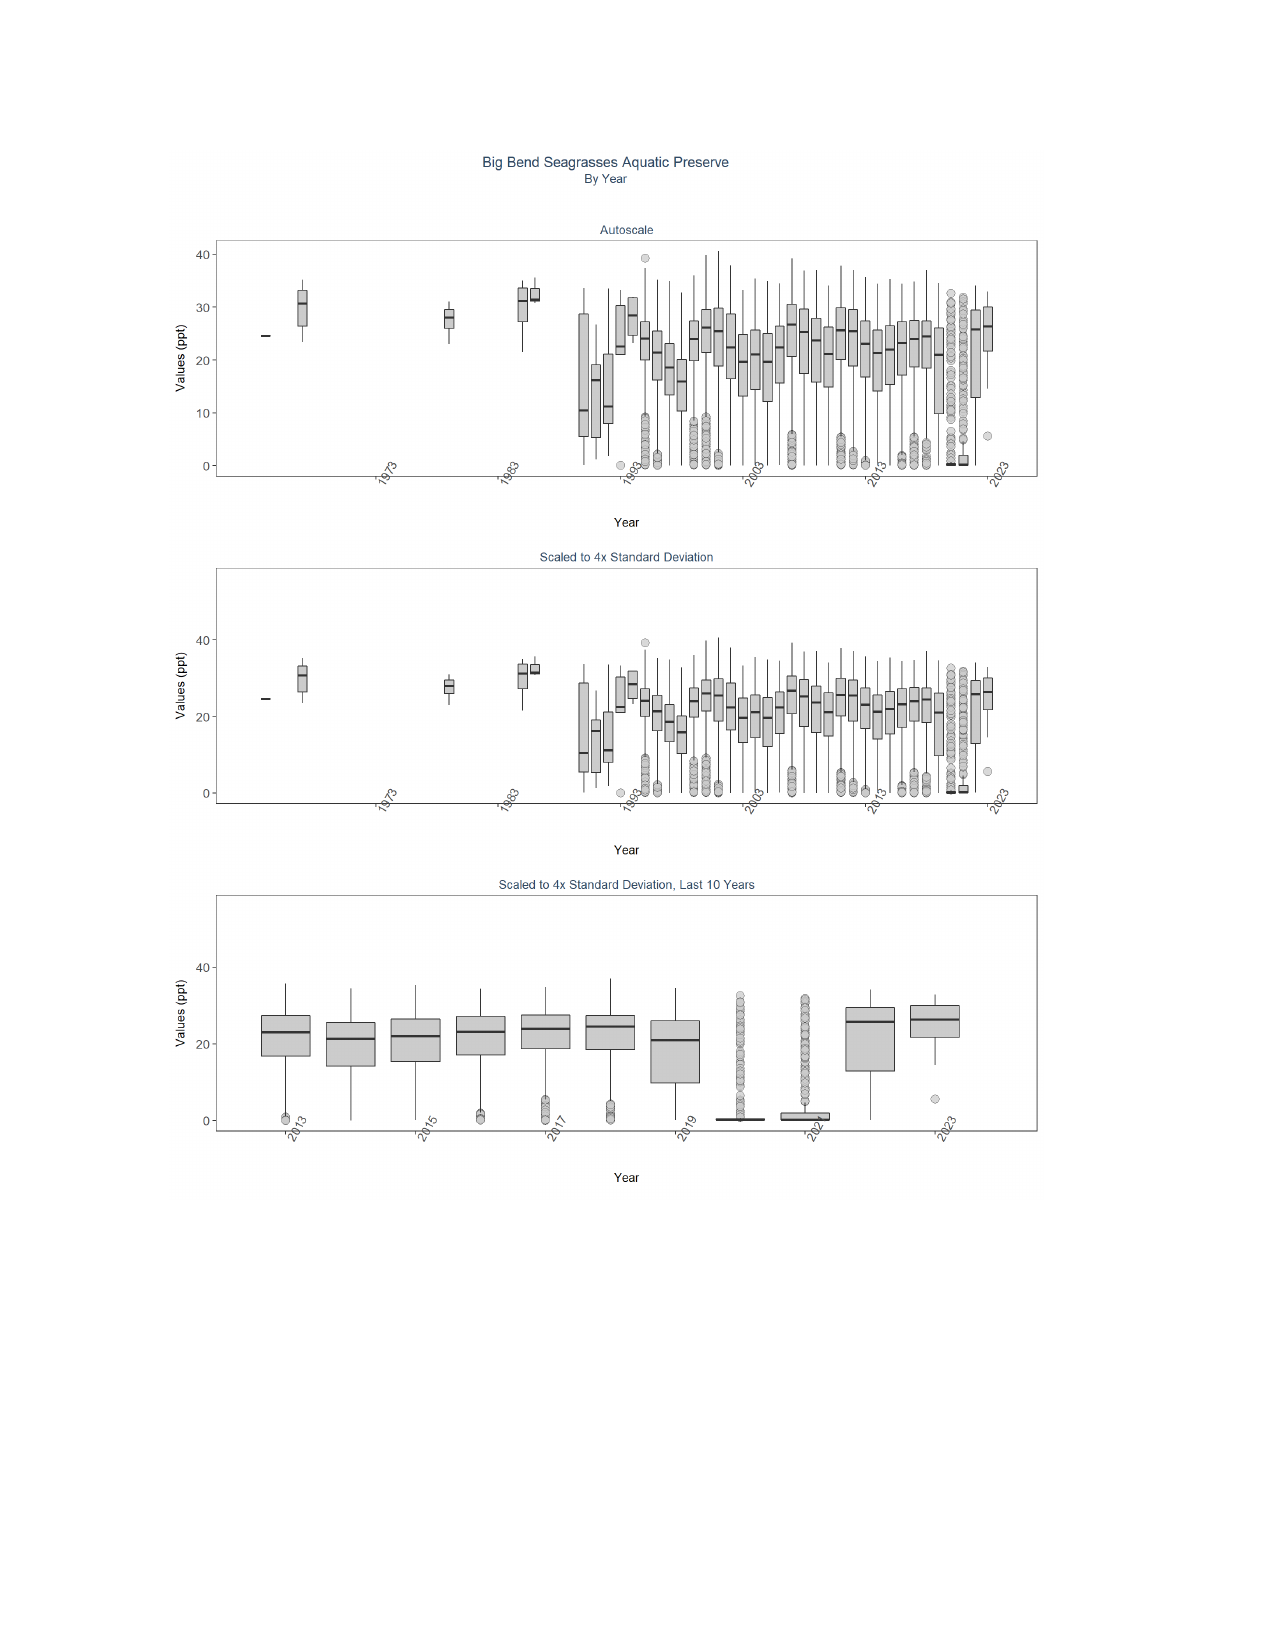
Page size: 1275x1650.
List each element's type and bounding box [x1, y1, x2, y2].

picture [168, 150, 1044, 1200]
